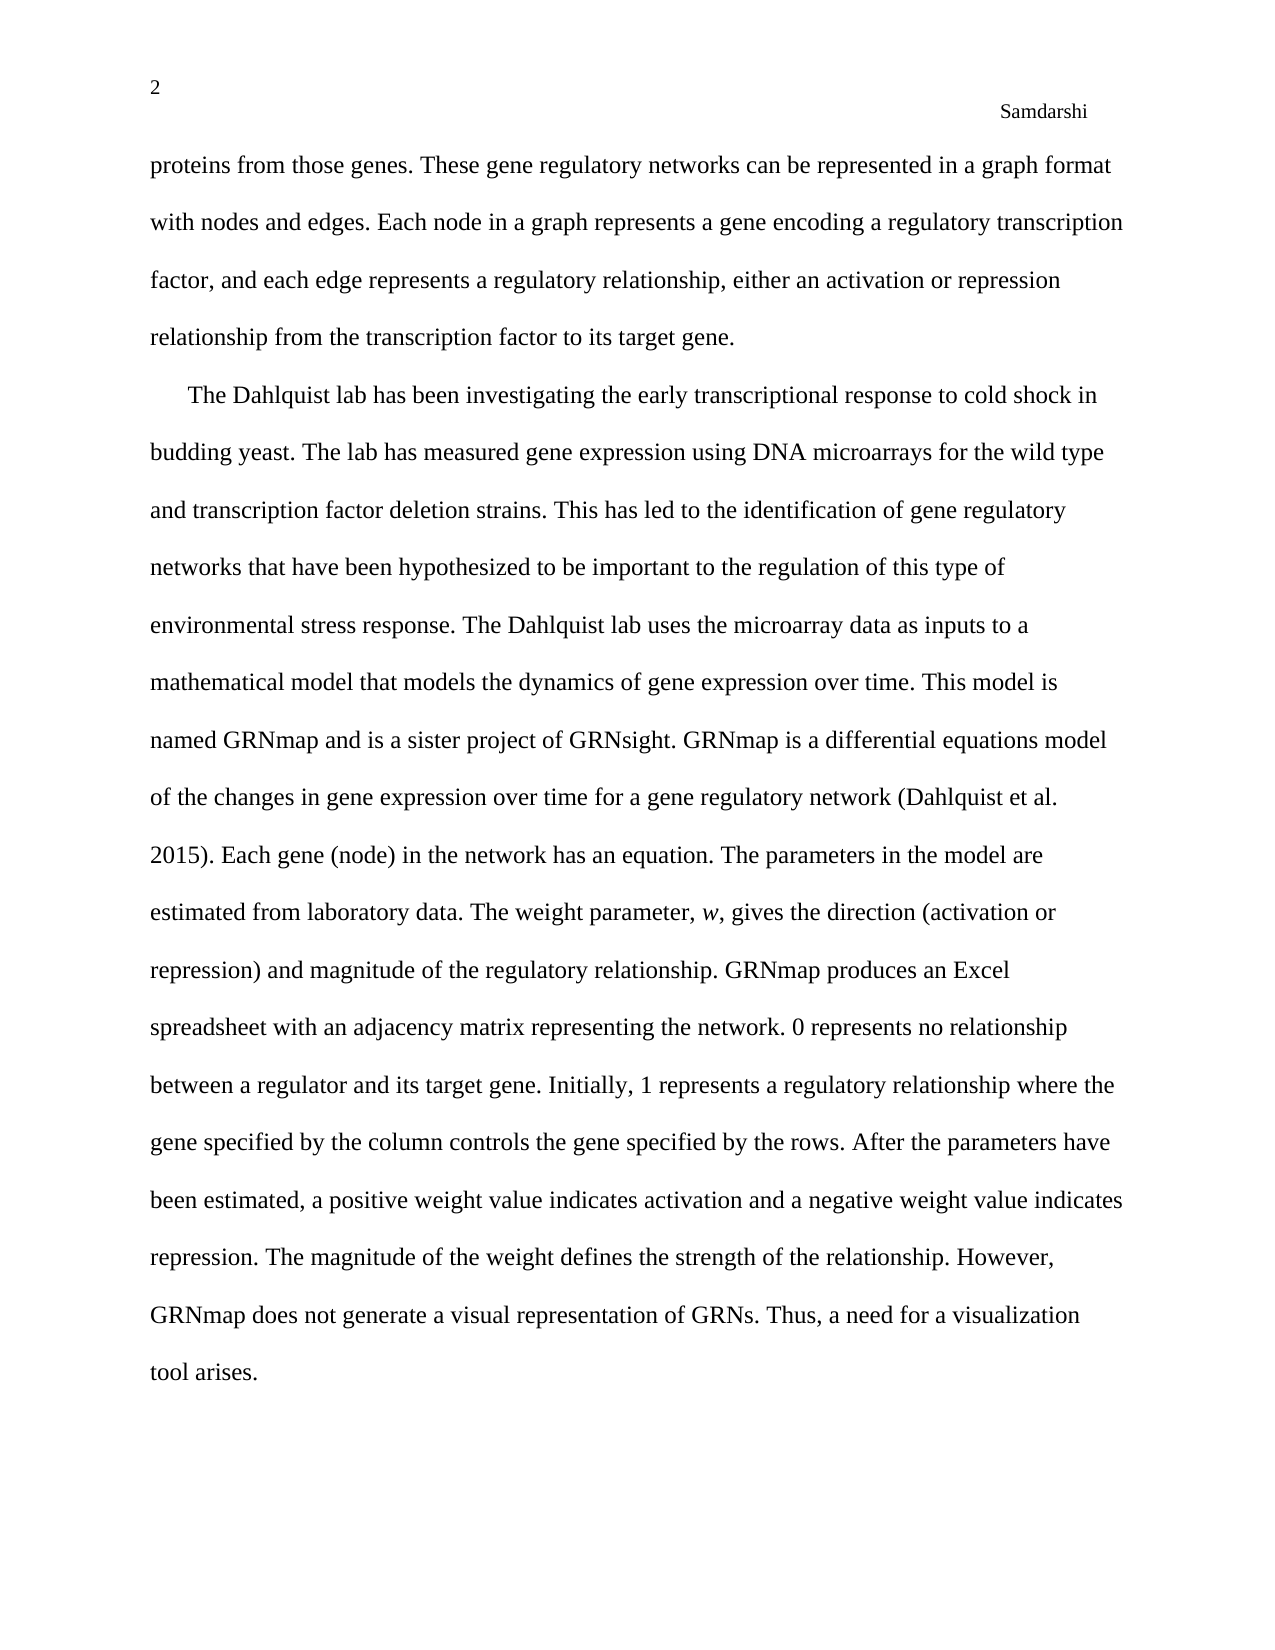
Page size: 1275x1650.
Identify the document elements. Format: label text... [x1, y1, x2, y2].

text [150, 150, 1125, 351]
text The Dahlquist lab has been investigating the early transcriptional response to cold shock in budding yeast. The lab has measured gene expression using DNA microarrays for the wild type and transcription factor deletion strains. This has led to the identification of gene regulatory networks that have been hypothesized to be important to the regulation of this type of environmental stress response. The Dahlquist lab uses the microarray data as inputs to a mathematical model that models the dynamics of gene expression over time. This model is named GRNmap and is a sister project of GRNsight. GRNmap is a differential equations model of the changes in gene expression over time for a gene regulatory network (Dahlquist et al. 2015). Each gene (node) in the network has an equation. The parameters in the model are estimated from laboratory data. The weight parameter, w, gives the direction (activation or repression) and magnitude of the regulatory relationship. GRNmap produces an Excel spreadsheet with an adjacency matrix representing the network. 0 represents no relationship between a regulator and its target gene. Initially, 1 represents a regulatory relationship where the gene specified by the column controls the gene specified by the rows. After the parameters have been estimated, a positive weight value indicates activation and a negative weight value indicates repression. The magnitude of the weight defines the strength of the relationship. However, GRNmap does not generate a visual representation of GRNs. Thus, a need for a visualization tool arises. [150, 380, 1125, 1386]
